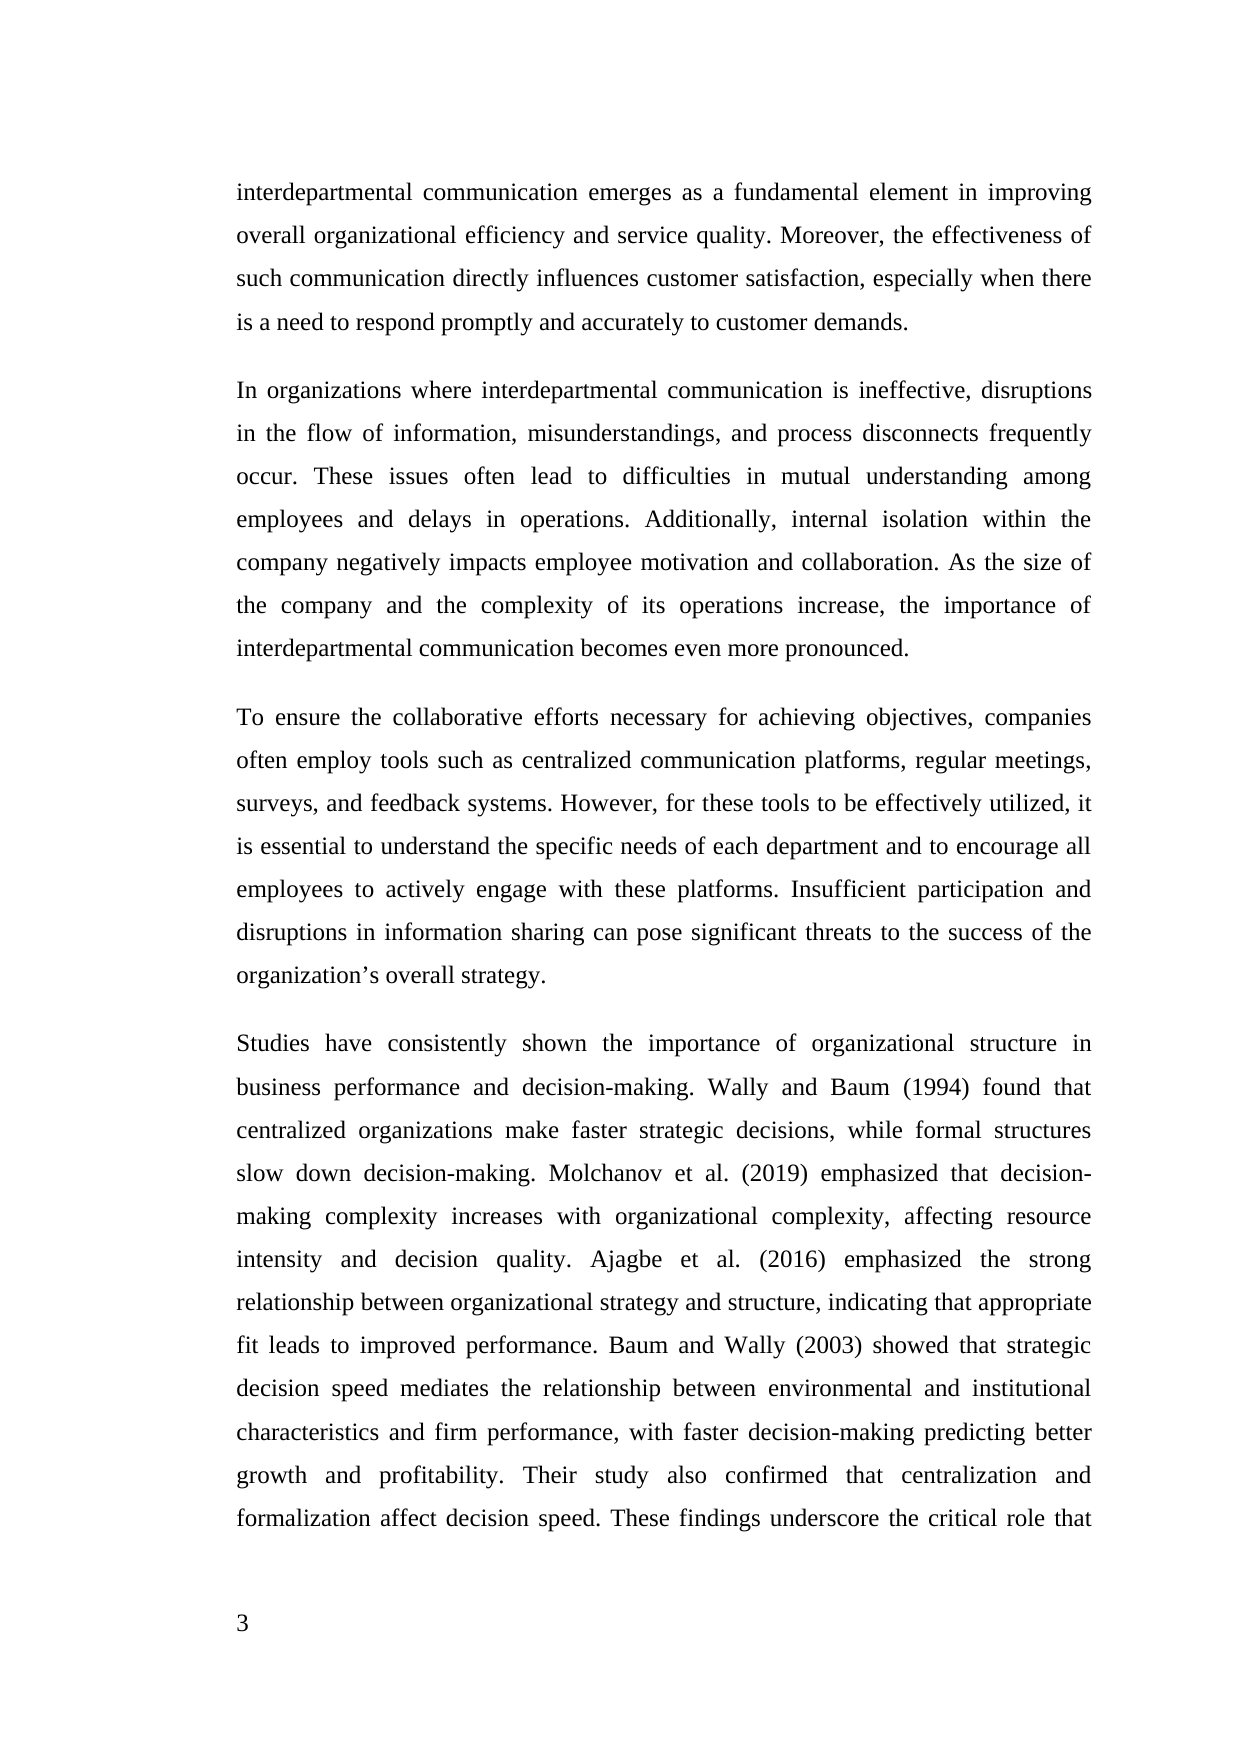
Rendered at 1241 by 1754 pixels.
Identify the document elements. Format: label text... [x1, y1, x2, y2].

text To ensure the collaborative efforts necessary for achieving objectives, companies often employ tools such as centralized communication platforms, regular meetings, surveys, and feedback systems. However, for these tools to be effectively utilized, it is essential to understand the specific needs of each department and to encourage all employees to actively engage with these platforms. Insufficient participation and disruptions in information sharing can pose significant threats to the success of the organization’s overall strategy. [236, 702, 1092, 989]
text In organizations where interdepartmental communication is ineffective, disruptions in the flow of information, misunderstandings, and process disconnects frequently occur. These issues often lead to difficulties in mutual understanding among employees and delays in operations. Additionally, internal isolation within the company negatively impacts employee motivation and collaboration. As the size of the company and the complexity of its operations increase, the importance of interdepartmental communication becomes even more pronounced. [236, 375, 1092, 662]
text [236, 1028, 1092, 1532]
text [236, 177, 1092, 335]
